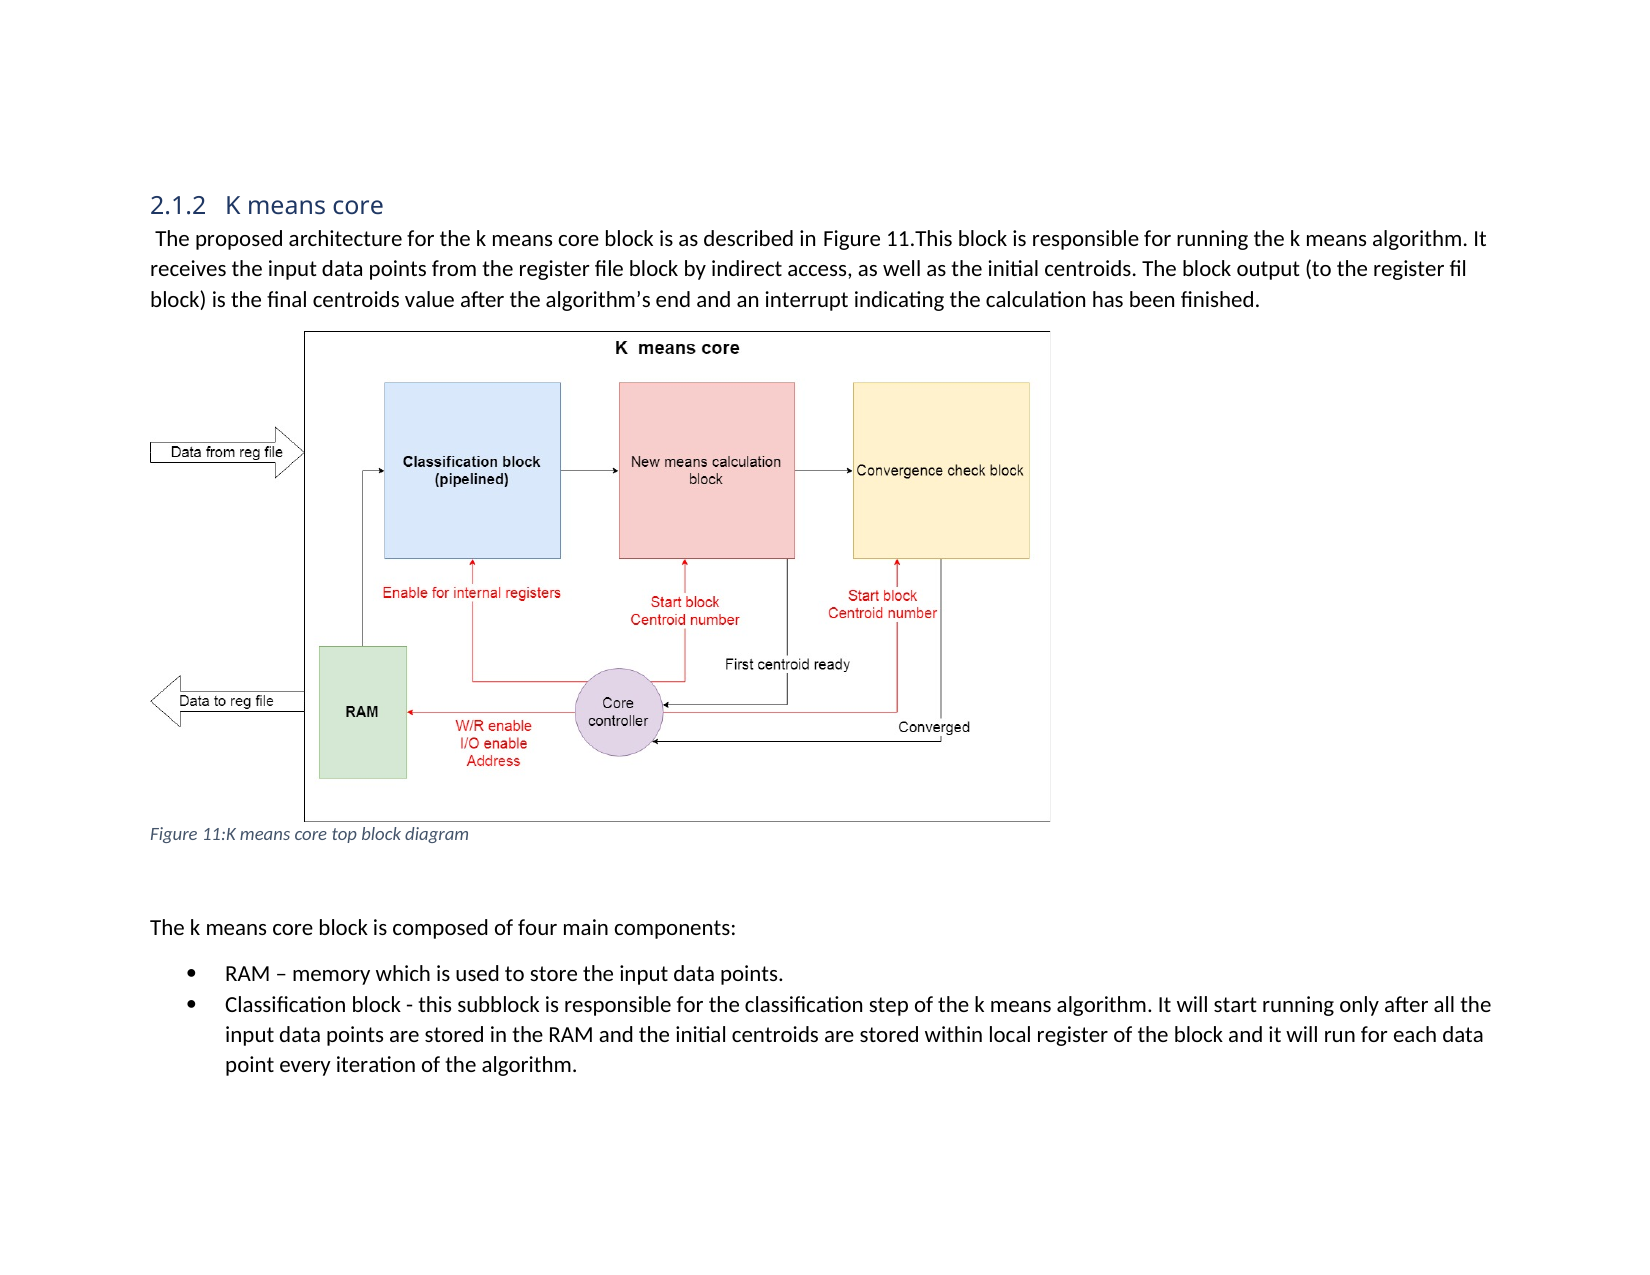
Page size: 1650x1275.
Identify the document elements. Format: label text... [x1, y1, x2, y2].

list Classification block - this subblock is responsible for the classification step of the k means algorithm. It will start running only after all the input data points are stored in the RAM and the initial centroids are stored within local register of the block and it will run for each data point every iteration of the algorithm. [187, 990, 1500, 1078]
text Figure 11:K means core top block diagram [150, 822, 1500, 845]
text The proposed architecture for the k means core block is as described in Figure 11.This block is responsible for running the k means algorithm. It receives the input data points from the register file block by indirect access, as well as the initial centroids. The block output (to the register fil block) is the final centroids value after the algorithm’s end and an interrupt indicating the calculation has been finished. [150, 224, 1500, 313]
subtitle K means core [150, 187, 1500, 222]
list RAM – memory which is used to store the input data points. [187, 959, 1500, 988]
text The k means core block is composed of four main components: [150, 913, 1500, 941]
picture [150, 331, 1050, 822]
